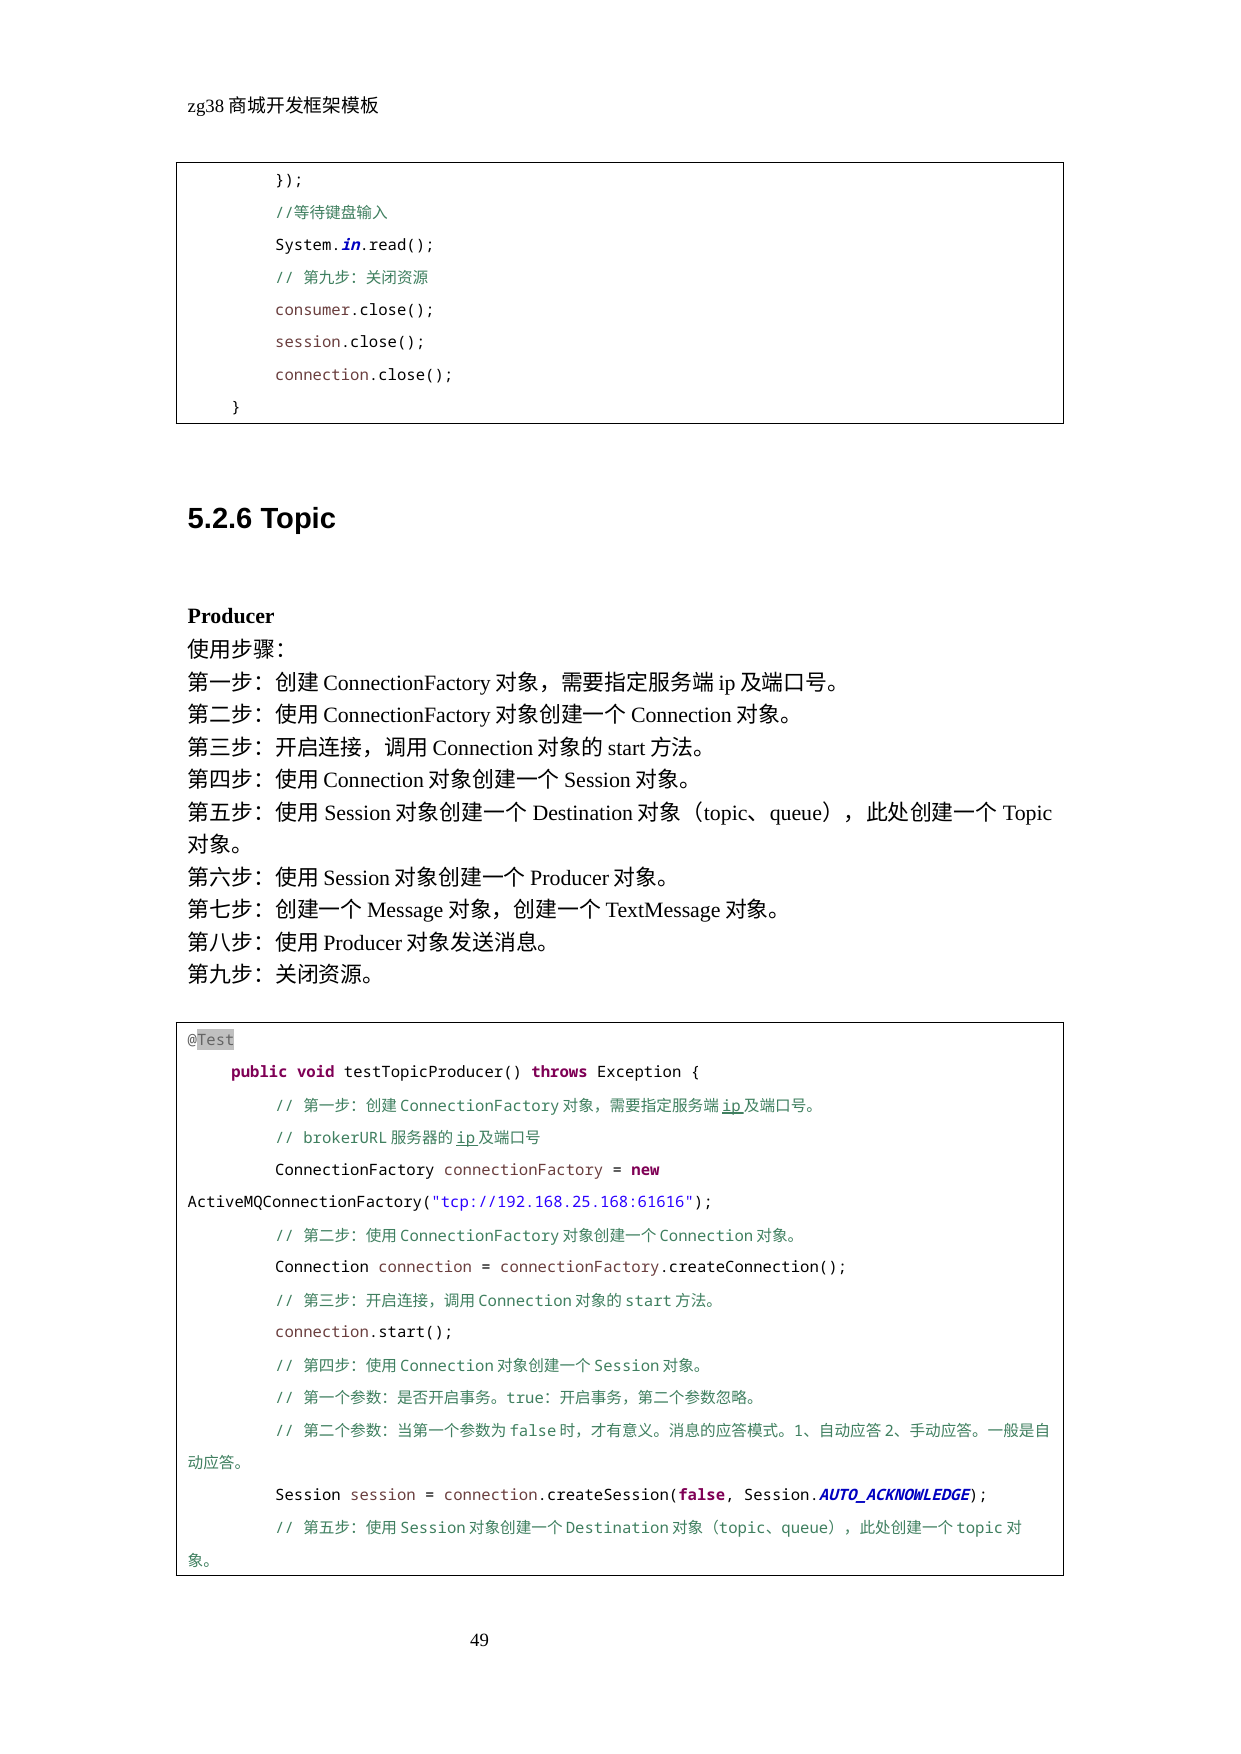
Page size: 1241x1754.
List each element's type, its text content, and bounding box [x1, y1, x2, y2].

text 第八步：使用Producer对象发送消息。 [187, 924, 1053, 957]
subtitle 5.2.6 Topic [187, 486, 1053, 551]
text 第一步：创建ConnectionFactory对象，需要指定服务端ip及端口号。 [187, 664, 1053, 697]
text 第三步：开启连接，调用Connection对象的start方法。 [187, 729, 1053, 762]
text 第四步：使用Connection对象创建一个Session对象。 [187, 762, 1053, 794]
text 使用步骤： [187, 632, 1053, 664]
text 第六步：使用Session对象创建一个Producer对象。 [187, 859, 1053, 892]
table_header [177, 1023, 1063, 1575]
text Producer [187, 599, 1053, 632]
text 第五步：使用Session对象创建一个Destination对象（topic、queue），此处创建一个Topic对象。 [187, 794, 1053, 859]
text 第九步：关闭资源。 [187, 957, 1053, 989]
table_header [177, 163, 1063, 423]
text 第七步：创建一个Message对象，创建一个TextMessage对象。 [187, 892, 1053, 924]
text 第二步：使用ConnectionFactory对象创建一个Connection对象。 [187, 697, 1053, 729]
